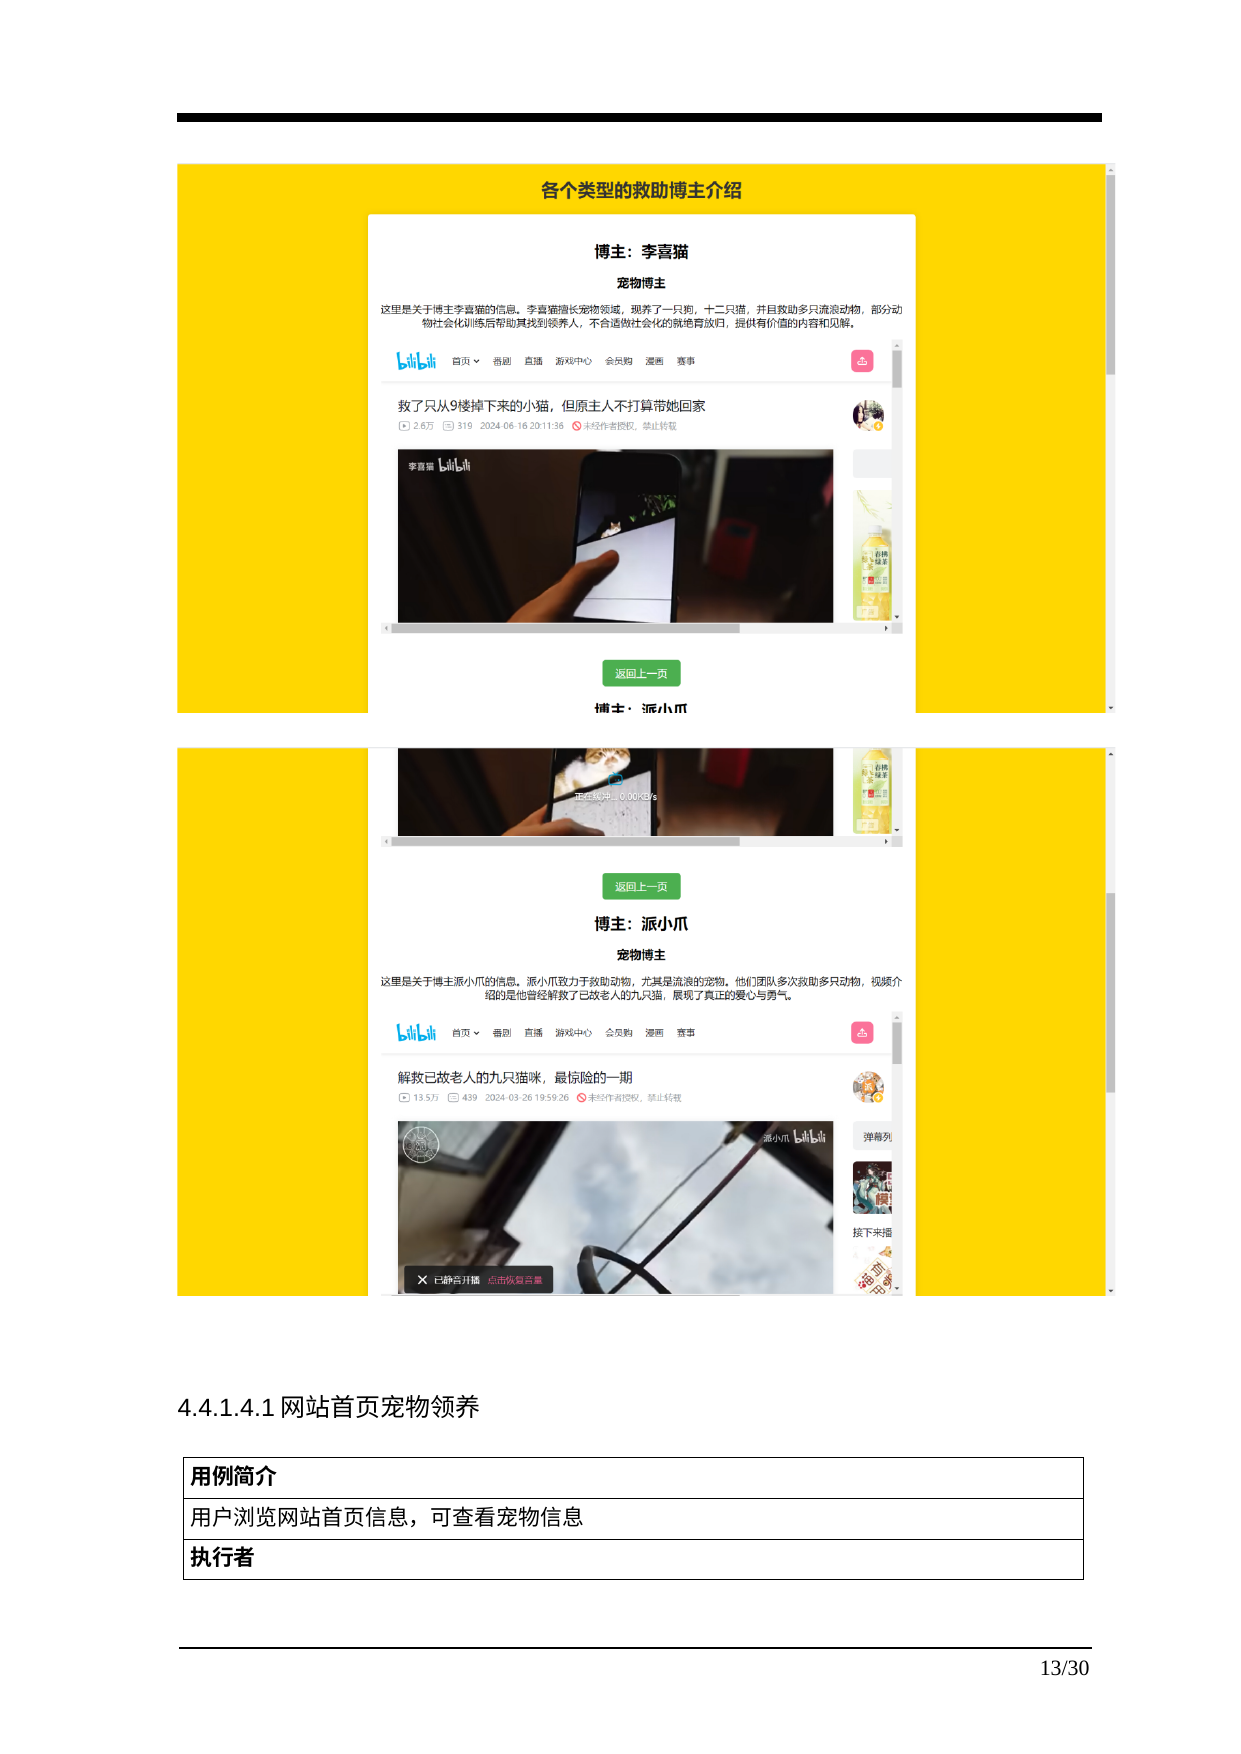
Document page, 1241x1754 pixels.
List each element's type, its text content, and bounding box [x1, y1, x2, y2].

table_cell 用户浏览网站首页信息，可查看宠物信息 [184, 1499, 1083, 1539]
table_cell 执行者 [184, 1540, 1083, 1579]
table_header 用例简介 [184, 1458, 1083, 1498]
subtitle 4.4.1.4.1网站首页宠物领养 [177, 1371, 1116, 1439]
picture [177, 163, 1116, 713]
picture [177, 747, 1116, 1296]
